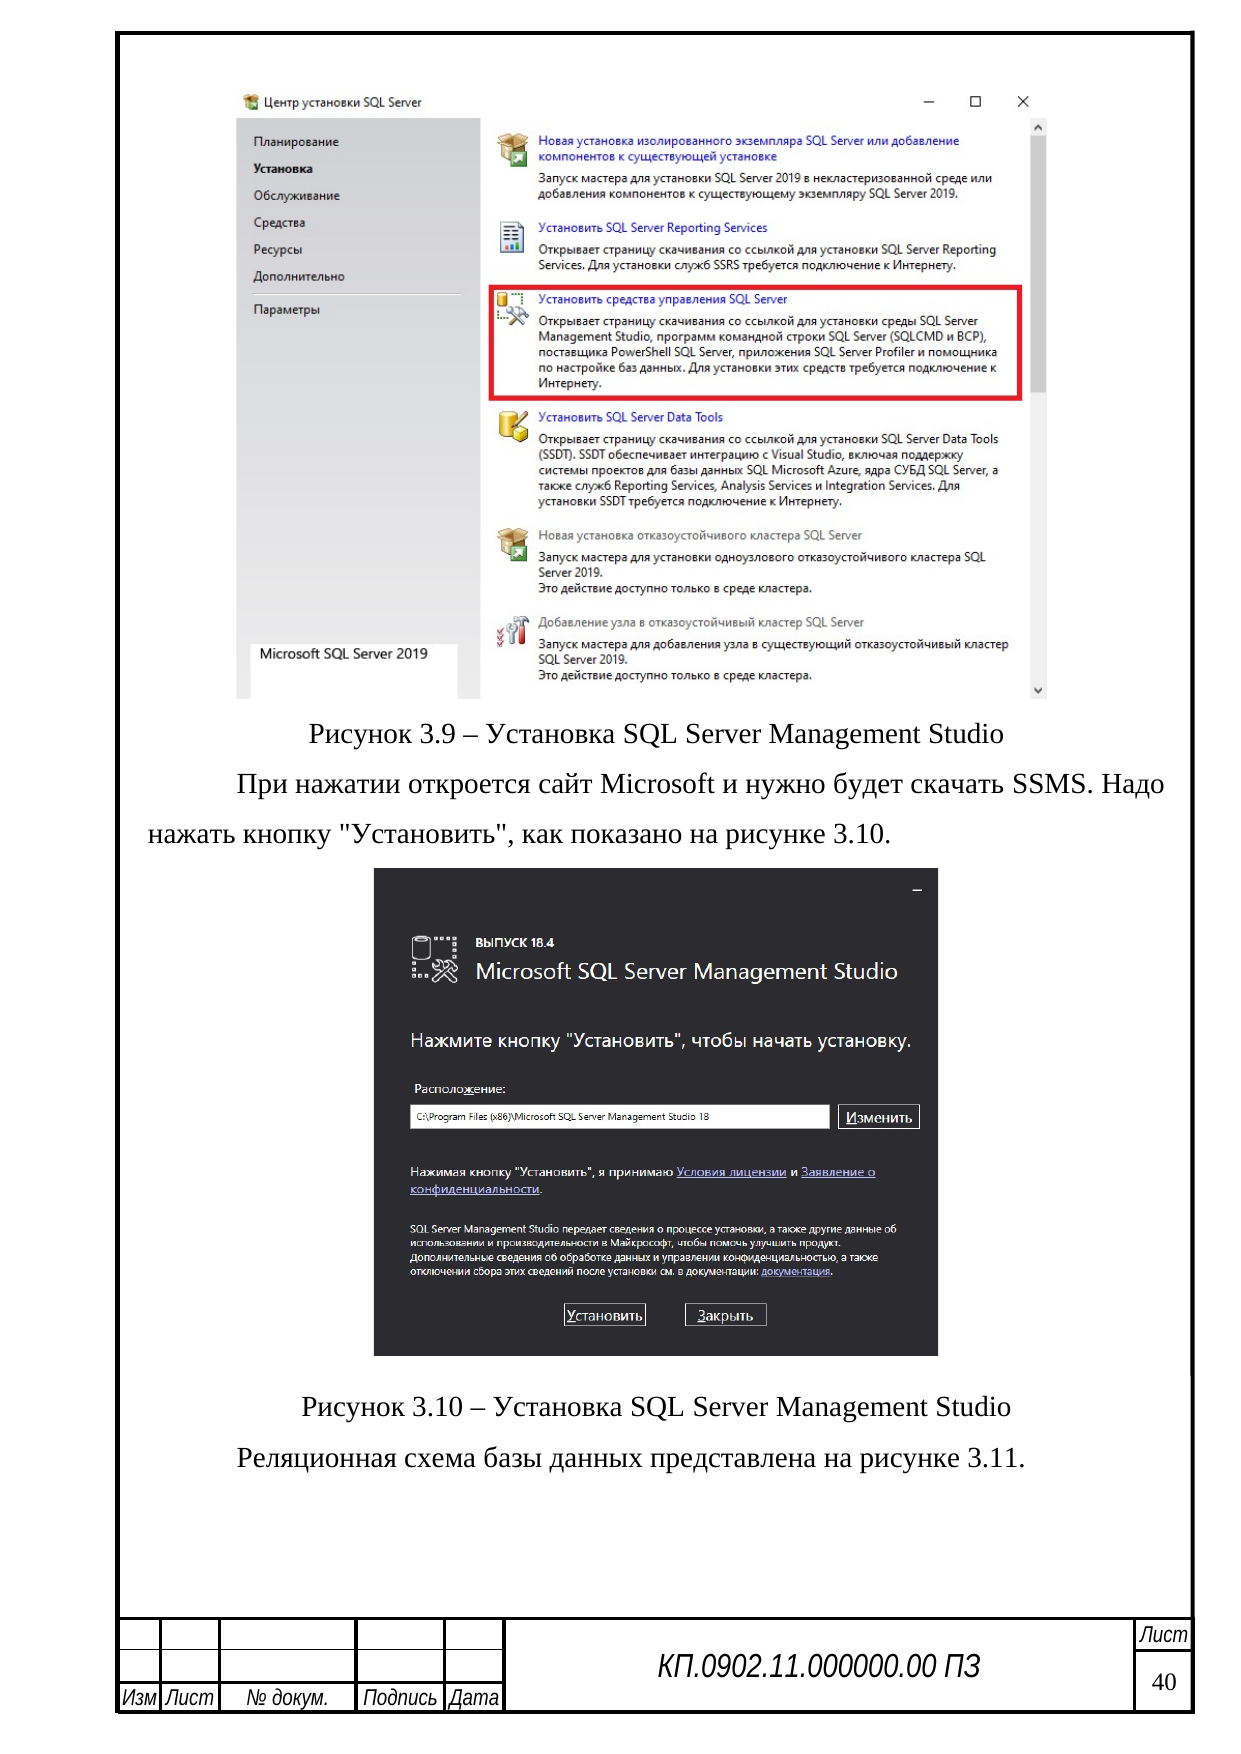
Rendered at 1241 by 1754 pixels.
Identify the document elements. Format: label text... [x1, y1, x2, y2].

picture [373, 868, 939, 1356]
text Реляционная схема базы данных представлена на рисунке 3.11. [148, 1440, 1164, 1473]
text При нажатии откроется сайт Microsoft и нужно будет скачать SSMS. Надо нажать кнопку "Установить", как показано на рисунке 3.10. [148, 766, 1164, 850]
text Рисунок 3.9 – Установка SQL Server Management Studio [118, 716, 1194, 749]
picture [236, 88, 1047, 699]
